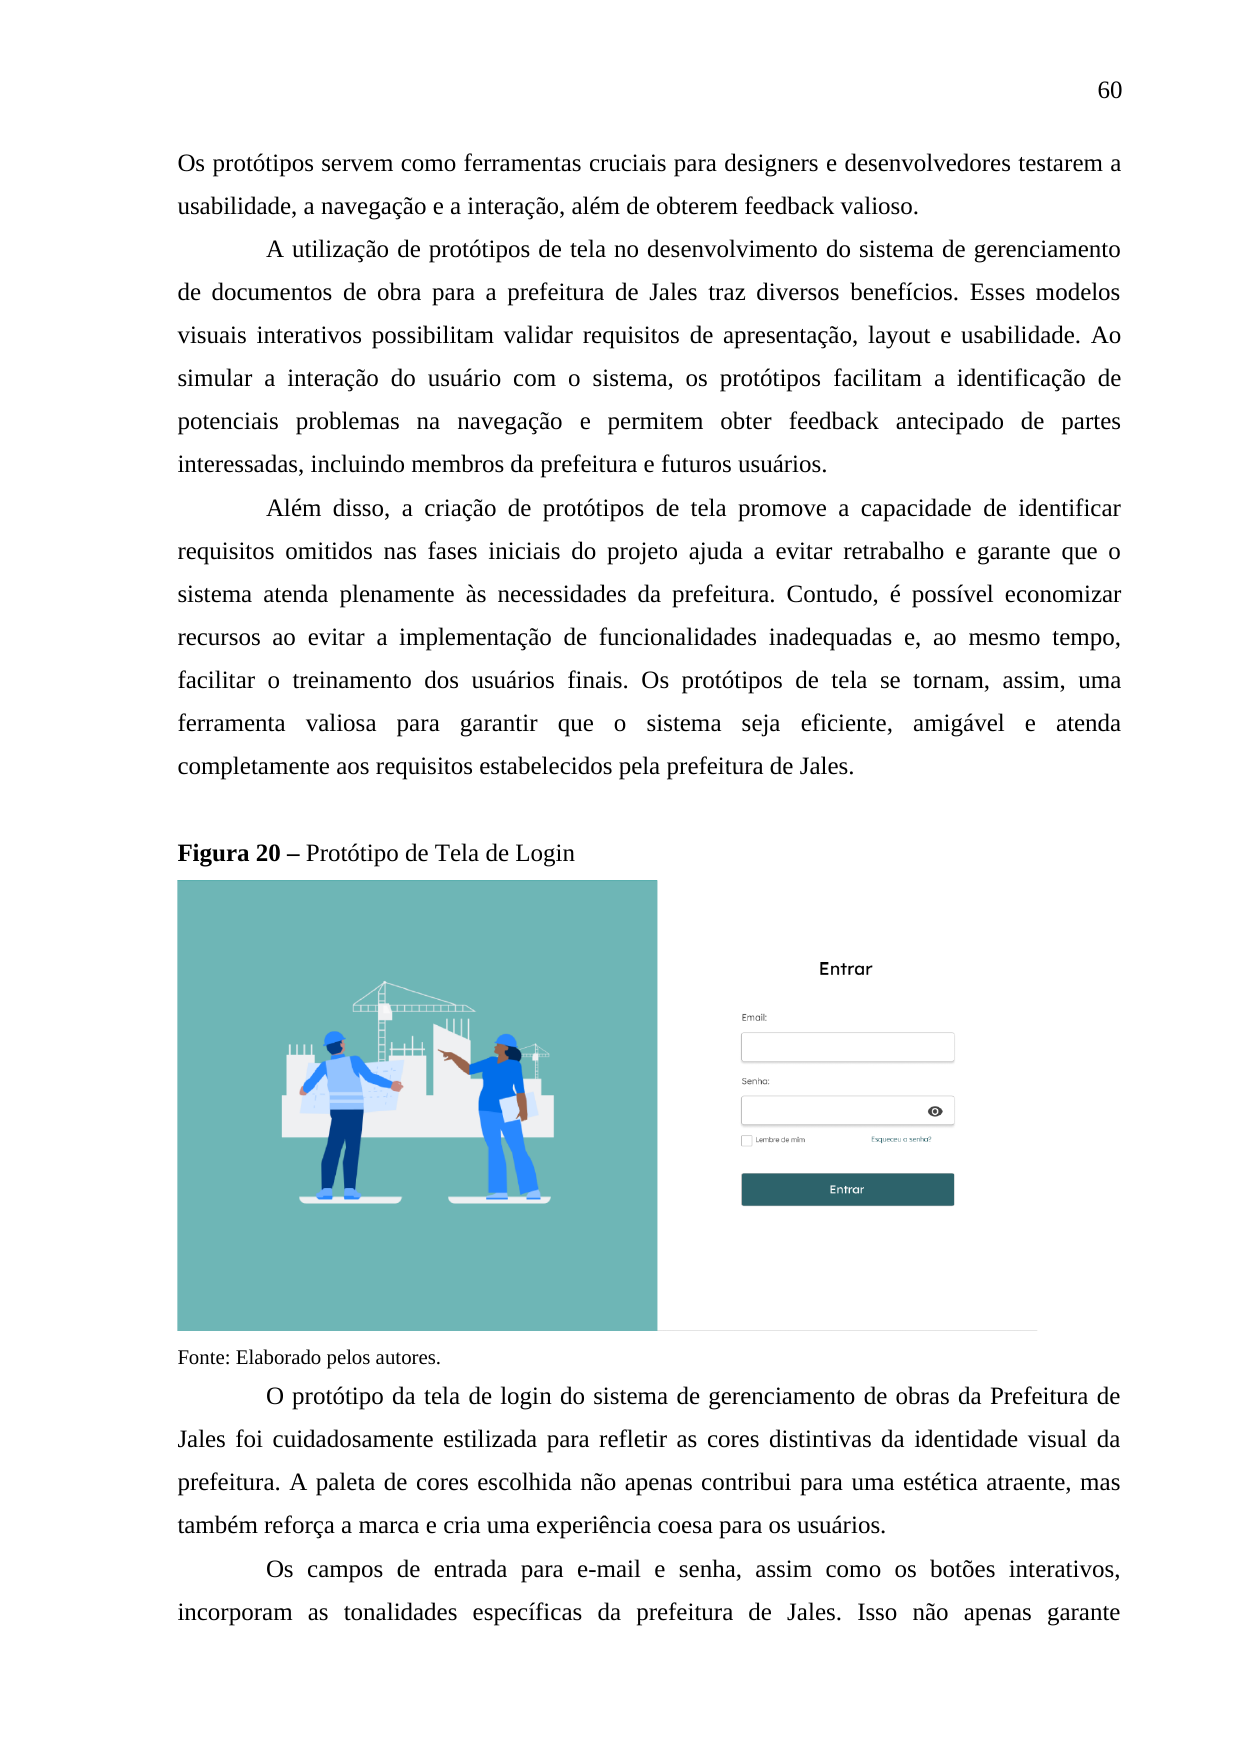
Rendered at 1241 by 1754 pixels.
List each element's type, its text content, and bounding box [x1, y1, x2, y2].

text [177, 148, 1122, 219]
text O protótipo da tela de login do sistema de gerenciamento de obras da Prefeitura de Jales foi cuidadosamente estilizada para refletir as cores distintivas da identidade visual da prefeitura. A paleta de cores escolhida não apenas contribui para uma estética atraente, mas também reforça a marca e cria uma experiência coesa para os usuários. [177, 1381, 1122, 1539]
text A utilização de protótipos de tela no desenvolvimento do sistema de gerenciamento de documentos de obra para a prefeitura de Jales traz diversos benefícios. Esses modelos visuais interativos possibilitam validar requisitos de apresentação, layout e usabilidade. Ao simular a interação do usuário com o sistema, os protótipos facilitam a identificação de potenciais problemas na navegação e permitem obter feedback antecipado de partes interessadas, incluindo membros da prefeitura e futuros usuários. [177, 234, 1122, 478]
picture [177, 880, 1038, 1331]
text Além disso, a criação de protótipos de tela promove a capacidade de identificar requisitos omitidos nas fases iniciais do projeto ajuda a evitar retrabalho e garante que o sistema atenda plenamente às necessidades da prefeitura. Contudo, é possível economizar recursos ao evitar a implementação de funcionalidades inadequadas e, ao mesmo tempo, facilitar o treinamento dos usuários finais. Os protótipos de tela se tornam, assim, uma ferramenta valiosa para garantir que o sistema seja eficiente, amigável e atenda completamente aos requisitos estabelecidos pela prefeitura de Jales. [177, 493, 1122, 780]
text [177, 1554, 1122, 1626]
text Fonte: Elaborado pelos autores. [177, 1345, 1122, 1369]
